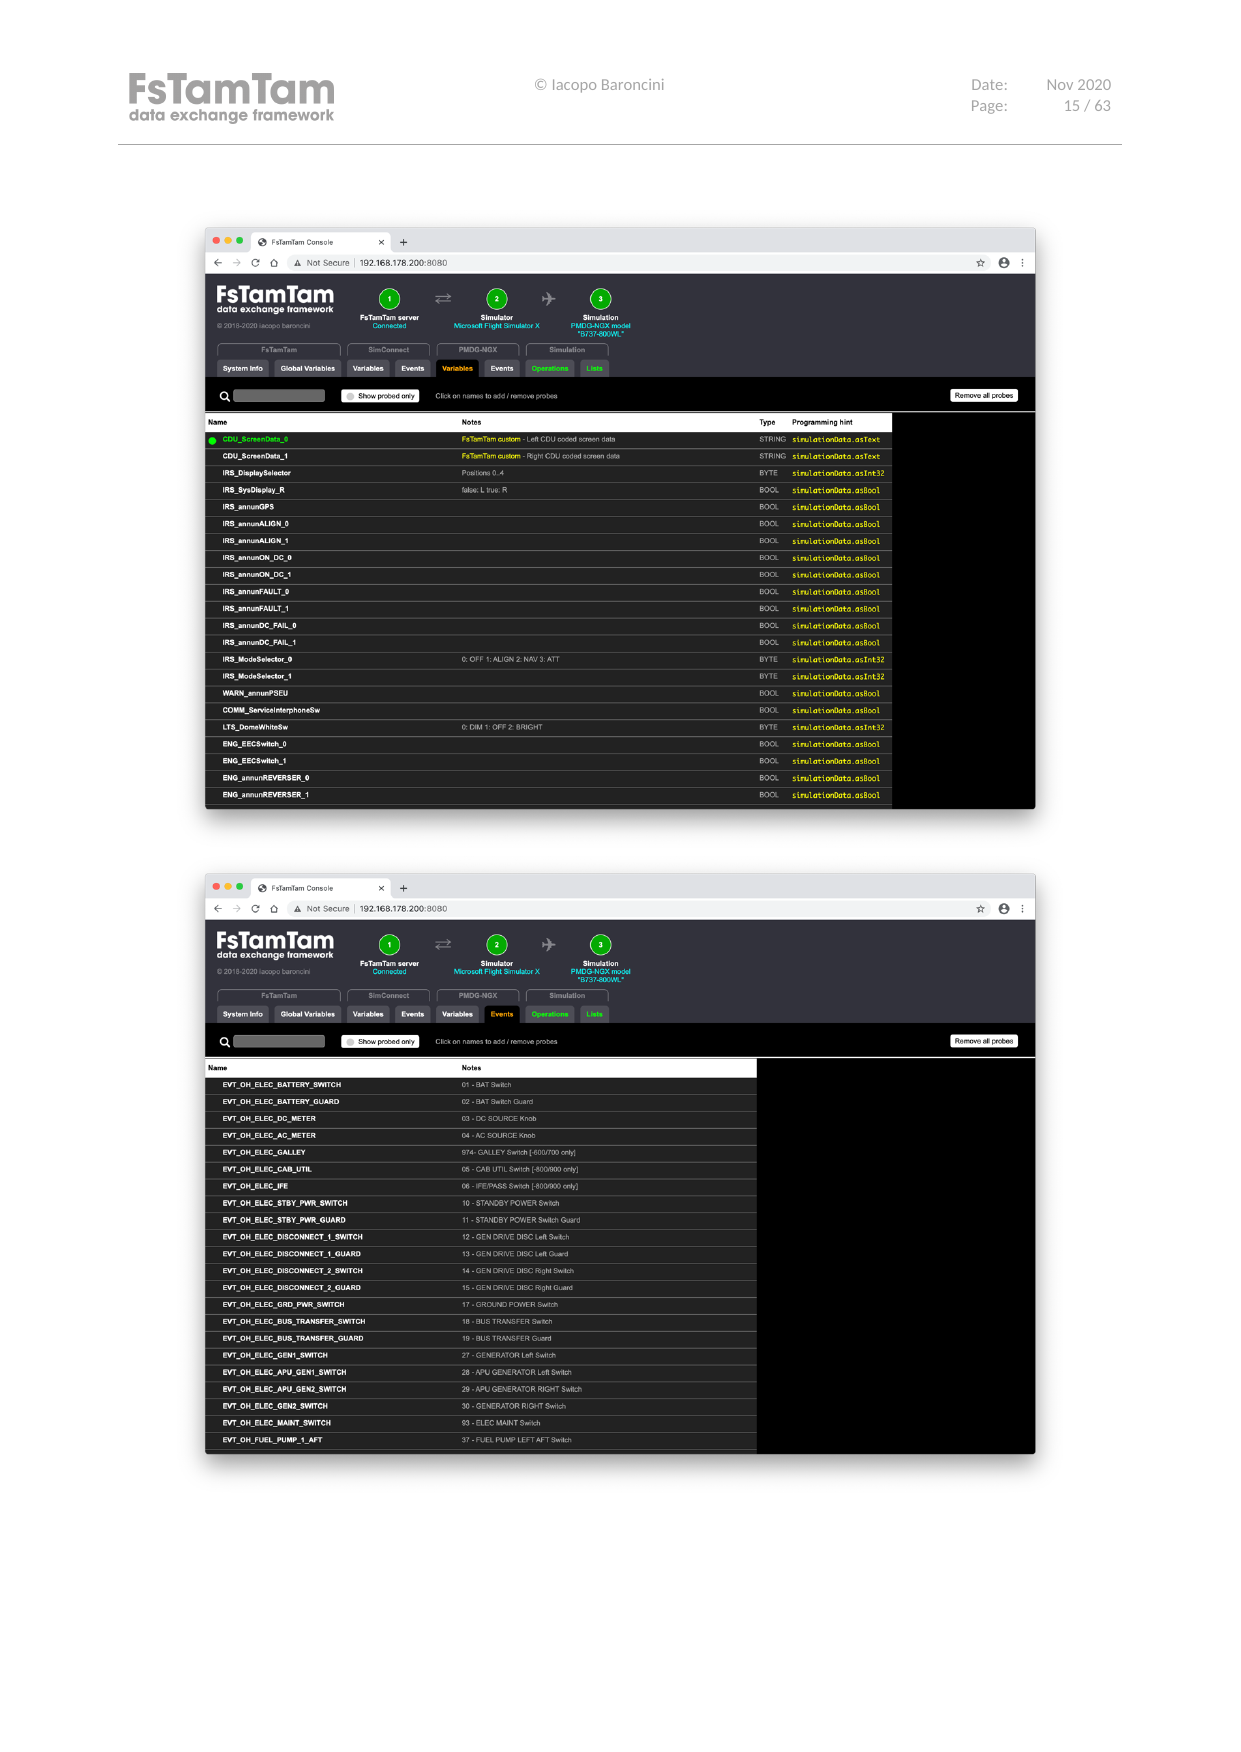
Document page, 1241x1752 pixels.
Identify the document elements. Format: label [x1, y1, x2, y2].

picture [172, 205, 1068, 1497]
